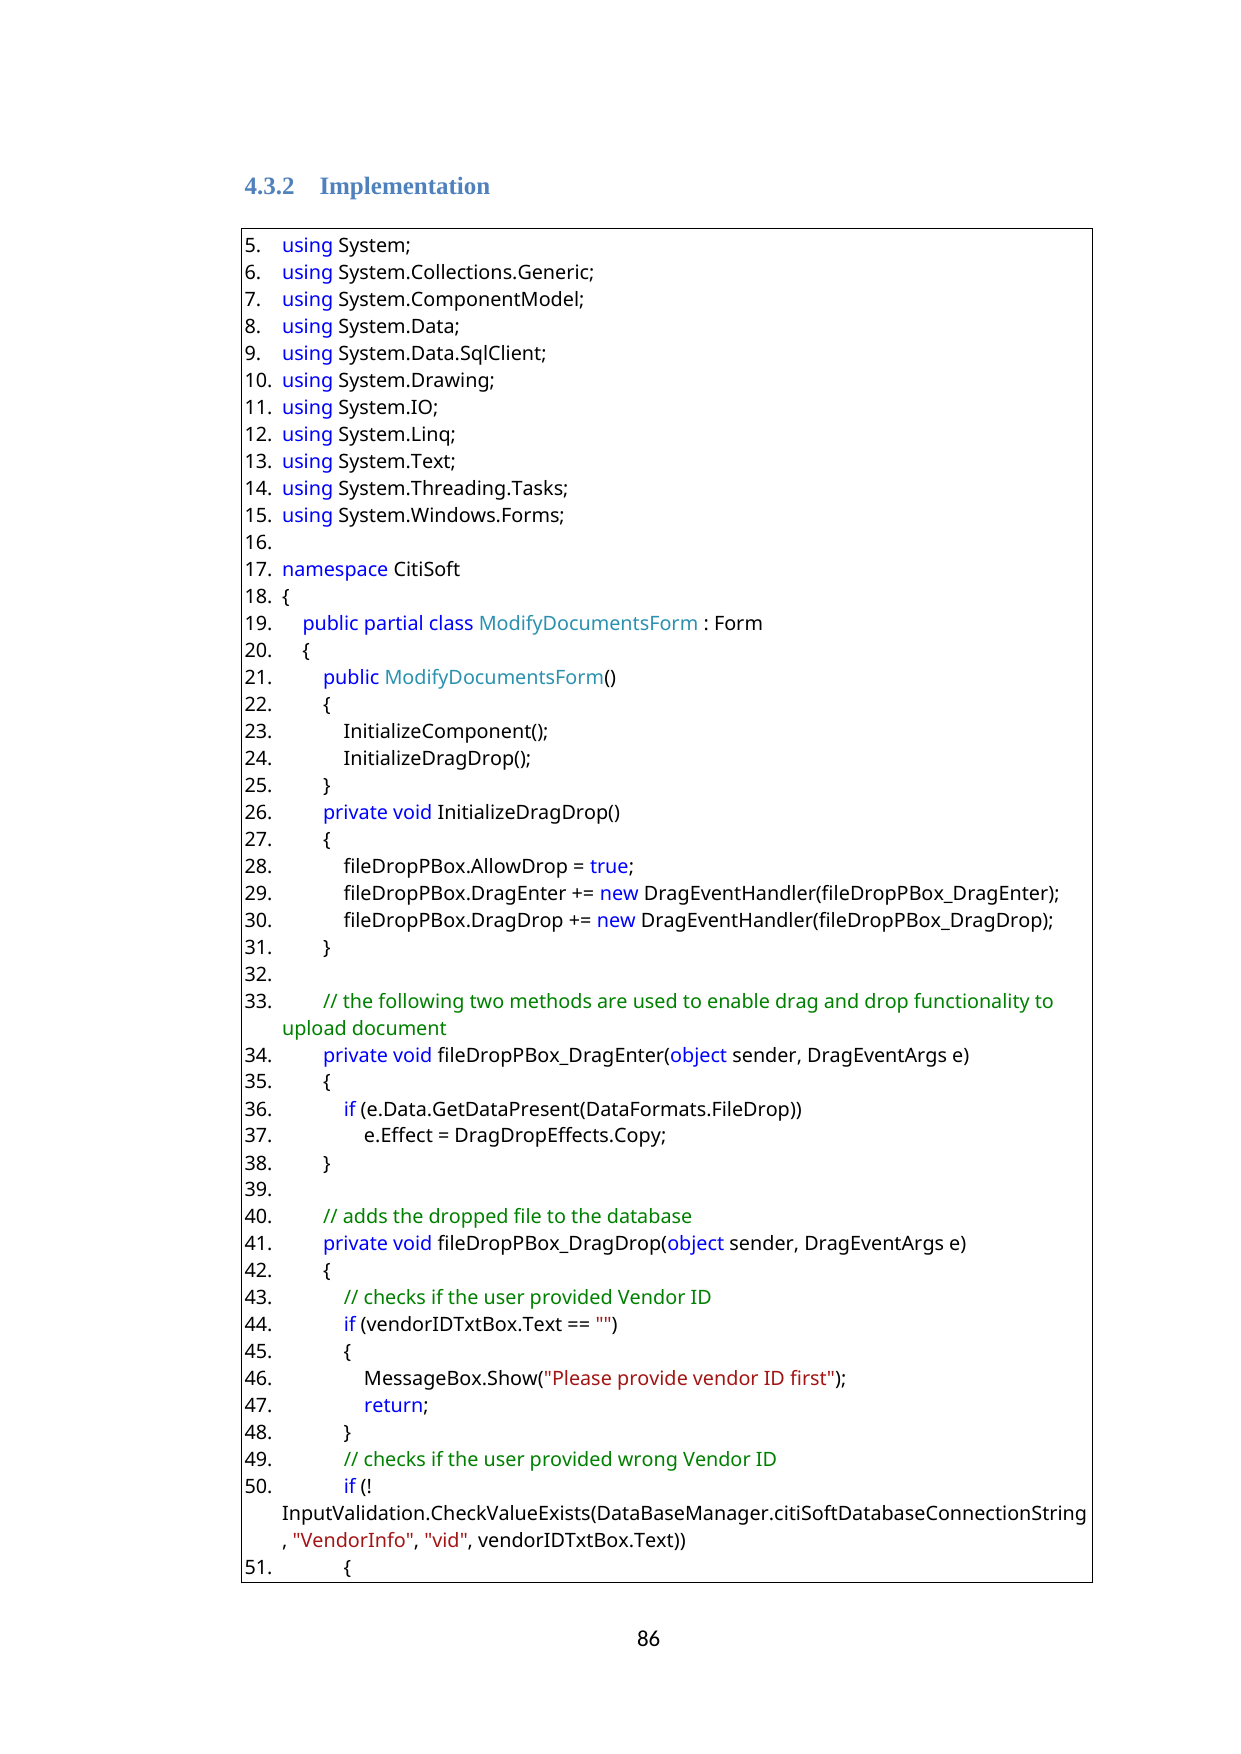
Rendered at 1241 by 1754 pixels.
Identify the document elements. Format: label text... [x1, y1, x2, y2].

list // the following two methods are used to enable drag and drop functionality to upload document [242, 984, 1092, 1038]
list InitializeComponent(); [242, 714, 1092, 741]
list fileDropPBox.AllowDrop = true; [242, 849, 1092, 876]
list { [242, 579, 1092, 606]
list using System.Collections.Generic; [242, 255, 1092, 282]
list namespace CitiSoft [242, 552, 1092, 579]
list // adds the dropped file to the database [242, 1199, 1092, 1227]
list fileDropPBox.DragDrop += new DragEventHandler(fileDropPBox_DragDrop); [242, 903, 1092, 930]
list // checks if the user provided wrong Vendor ID [242, 1442, 1092, 1469]
list return; [242, 1388, 1092, 1415]
list using System.Windows.Forms; [242, 498, 1092, 528]
list { [242, 822, 1092, 849]
list private void InitializeDragDrop() [242, 795, 1092, 822]
list e.Effect = DragDropEffects.Copy; [242, 1119, 1092, 1146]
list private void fileDropPBox_DragDrop(object sender, DragEventArgs e) [242, 1227, 1092, 1253]
list { [242, 687, 1092, 714]
list fileDropPBox.DragEnter += new DragEventHandler(fileDropPBox_DragEnter); [242, 876, 1092, 903]
list InitializeDragDrop(); [242, 741, 1092, 768]
list using System.IO; [242, 390, 1092, 417]
list } [242, 930, 1092, 960]
list public ModifyDocumentsForm() [242, 660, 1092, 687]
list { [242, 1550, 1092, 1582]
list if (!InputValidation.CheckValueExists(DataBaseManager.citiSoftDatabaseConnectionString, "VendorInfo", "vid", vendorIDTxtBox.Text)) [242, 1469, 1092, 1550]
list using System.Text; [242, 444, 1092, 471]
list using System.Threading.Tasks; [242, 471, 1092, 498]
list { [242, 633, 1092, 660]
list using System.ComponentModel; [242, 282, 1092, 309]
list using System.Data; [242, 309, 1092, 336]
list { [242, 1253, 1092, 1281]
list { [242, 1065, 1092, 1092]
list using System.Linq; [242, 417, 1092, 444]
list { [242, 1334, 1092, 1361]
list using System; [242, 229, 1092, 255]
list MessageBox.Show("Please provide vendor ID first"); [242, 1361, 1092, 1388]
list using System.Drawing; [242, 363, 1092, 390]
list if (vendorIDTxtBox.Text == "") [242, 1307, 1092, 1334]
list // checks if the user provided Vendor ID [242, 1281, 1092, 1307]
list } [242, 1415, 1092, 1442]
list public partial class ModifyDocumentsForm : Form [242, 606, 1092, 633]
list } [242, 1146, 1092, 1176]
subtitle Implementation [244, 171, 1090, 199]
list } [242, 768, 1092, 795]
list if (e.Data.GetDataPresent(DataFormats.FileDrop)) [242, 1092, 1092, 1119]
list private void fileDropPBox_DragEnter(object sender, DragEventArgs e) [242, 1038, 1092, 1065]
list using System.Data.SqlClient; [242, 336, 1092, 363]
